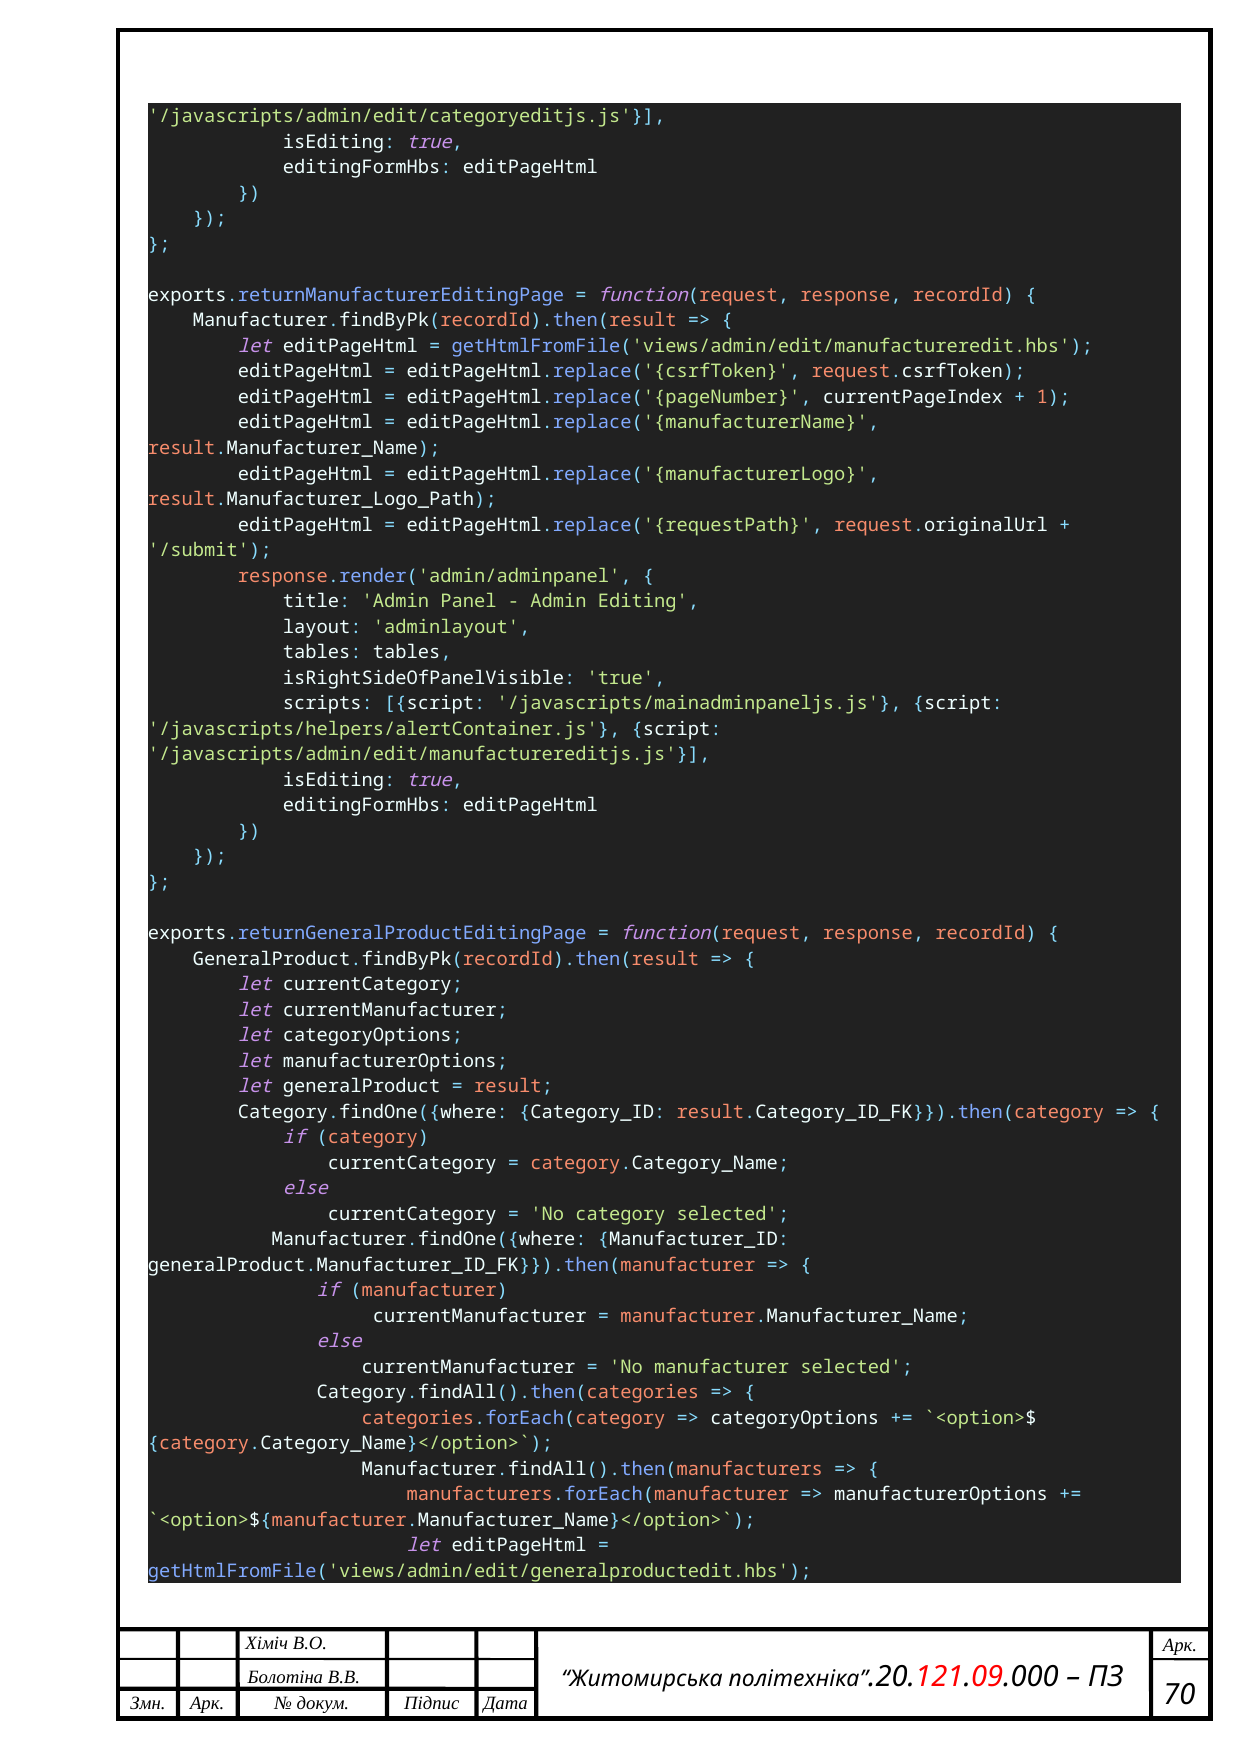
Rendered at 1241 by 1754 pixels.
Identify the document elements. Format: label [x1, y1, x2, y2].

text [148, 103, 1181, 1583]
